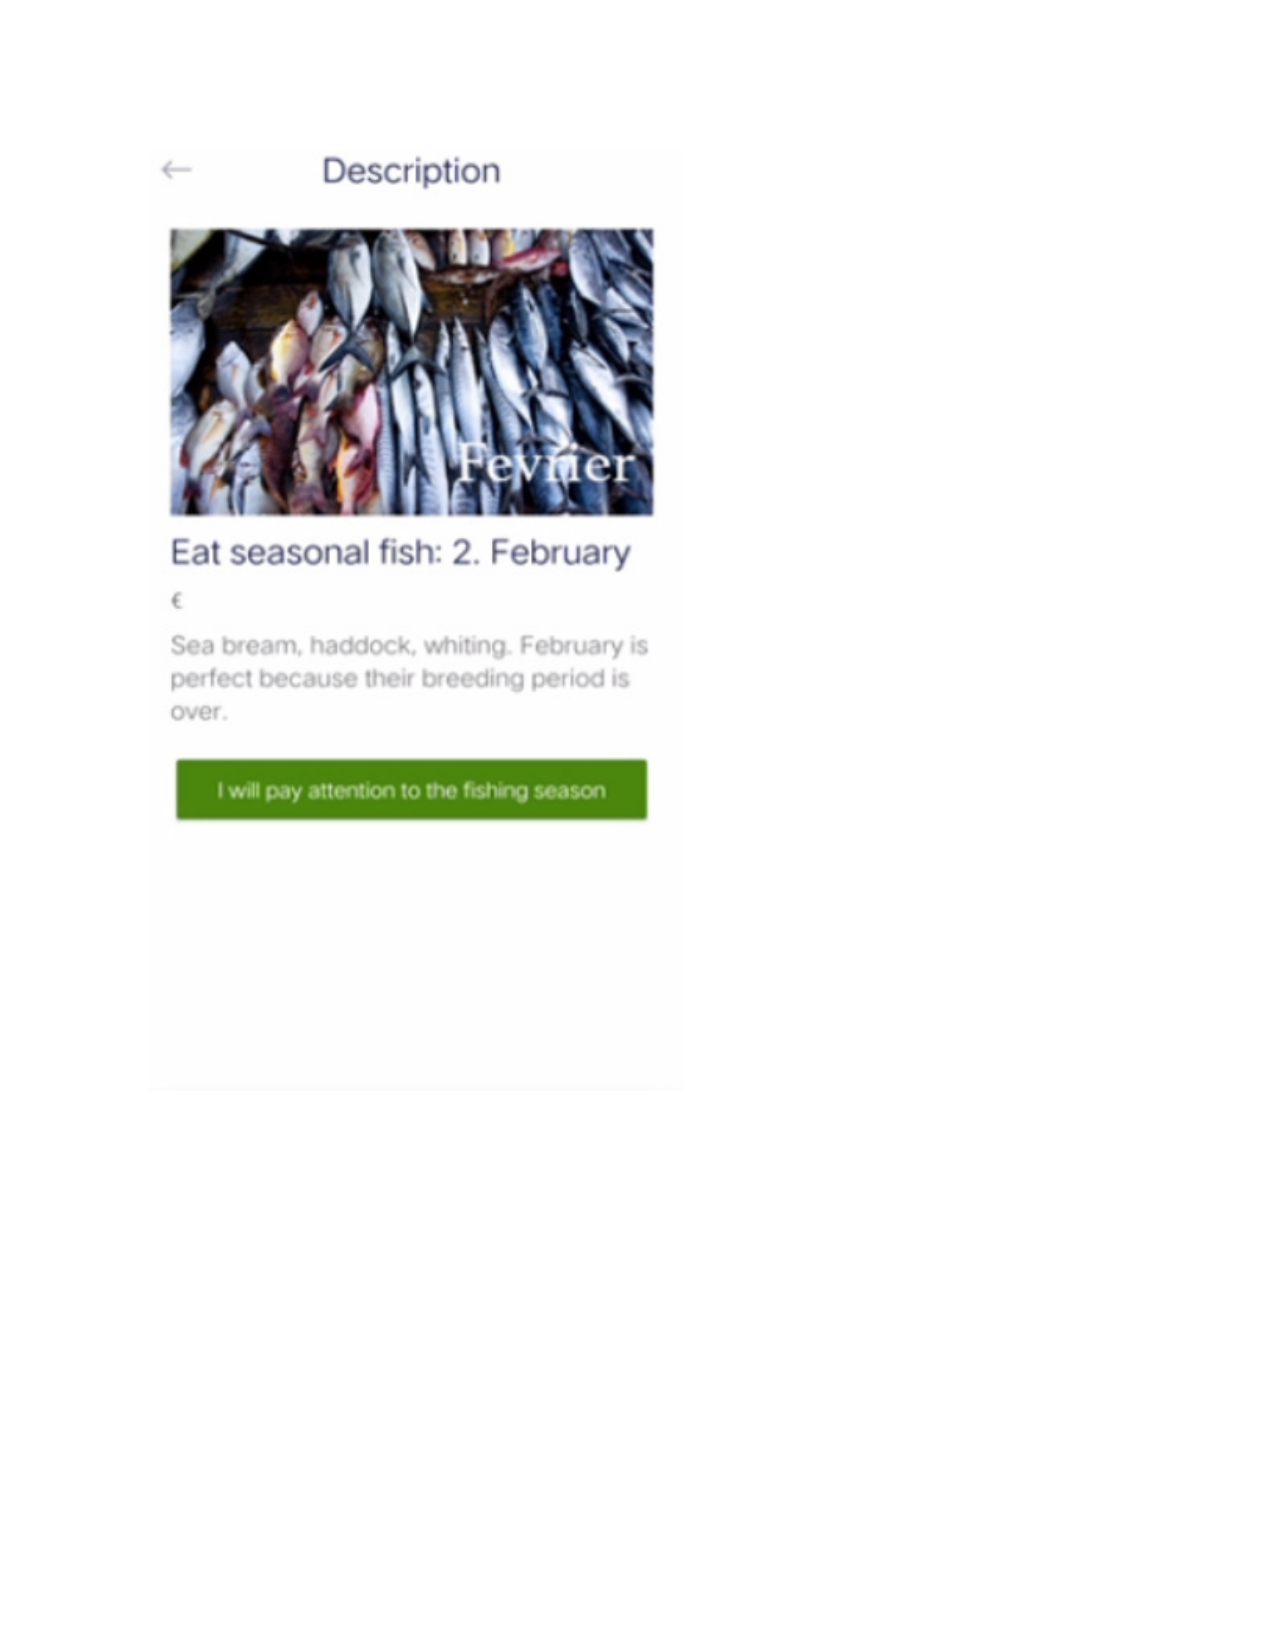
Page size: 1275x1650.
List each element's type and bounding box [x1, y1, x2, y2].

picture [150, 150, 685, 1091]
